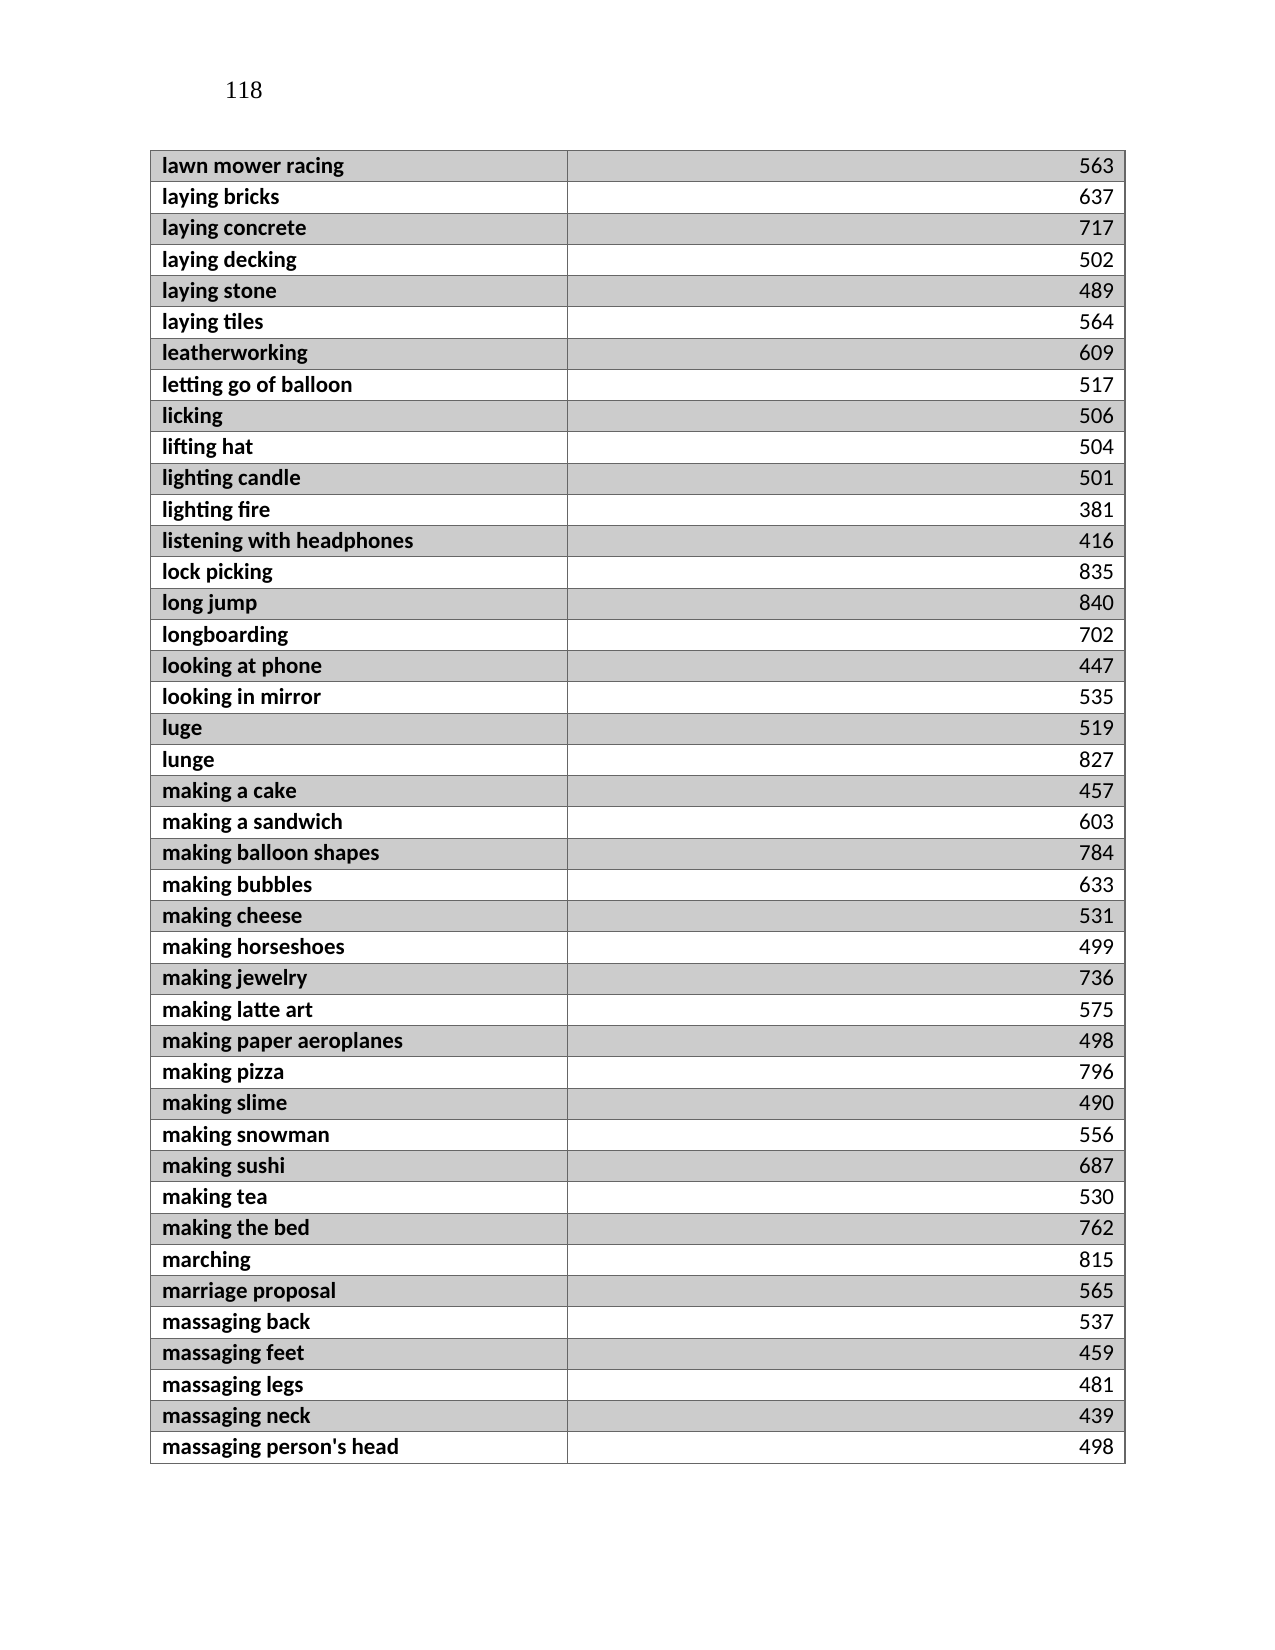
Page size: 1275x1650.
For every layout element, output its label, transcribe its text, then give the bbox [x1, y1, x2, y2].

table_cell 498 [568, 1026, 1124, 1056]
table_cell lunge [151, 745, 567, 775]
table_cell 519 [568, 714, 1124, 744]
table_cell 564 [568, 307, 1124, 337]
table_cell massaging legs [151, 1370, 567, 1400]
table_cell luge [151, 714, 567, 744]
table_cell 439 [568, 1401, 1124, 1431]
table_cell making jewelry [151, 964, 567, 994]
table_cell lifting hat [151, 432, 567, 462]
table_cell 535 [568, 682, 1124, 712]
table_cell laying tiles [151, 307, 567, 337]
table_cell lighting candle [151, 464, 567, 494]
table_cell 762 [568, 1214, 1124, 1244]
table_cell laying stone [151, 276, 567, 306]
table_cell 563 [568, 151, 1124, 181]
table_cell making pizza [151, 1057, 567, 1087]
table_cell licking [151, 401, 567, 431]
table_cell laying concrete [151, 214, 567, 244]
table_cell making paper aeroplanes [151, 1026, 567, 1056]
table_cell 603 [568, 807, 1124, 837]
table_cell 575 [568, 995, 1124, 1025]
table_cell making horseshoes [151, 932, 567, 962]
table_cell 416 [568, 526, 1124, 556]
table_cell laying decking [151, 245, 567, 275]
table_cell 633 [568, 870, 1124, 900]
table_cell making tea [151, 1182, 567, 1212]
table_cell 784 [568, 839, 1124, 869]
table_cell lawn mower racing [151, 151, 567, 181]
table_cell 736 [568, 964, 1124, 994]
table_cell making balloon shapes [151, 839, 567, 869]
table_cell 502 [568, 245, 1124, 275]
table_cell massaging person's head [151, 1432, 567, 1462]
table_cell 531 [568, 901, 1124, 931]
table_cell marriage proposal [151, 1276, 567, 1306]
table_cell leatherworking [151, 339, 567, 369]
table_cell 459 [568, 1339, 1124, 1369]
table_cell looking at phone [151, 651, 567, 681]
table_cell 702 [568, 620, 1124, 650]
table_cell massaging feet [151, 1339, 567, 1369]
table_cell lock picking [151, 557, 567, 587]
table_cell making sushi [151, 1151, 567, 1181]
table_cell making snowman [151, 1120, 567, 1150]
table_cell 501 [568, 464, 1124, 494]
table_cell letting go of balloon [151, 370, 567, 400]
table_cell marching [151, 1245, 567, 1275]
table_cell massaging neck [151, 1401, 567, 1431]
table_cell 457 [568, 776, 1124, 806]
table_cell 506 [568, 401, 1124, 431]
table_cell 498 [568, 1432, 1124, 1462]
table_cell massaging back [151, 1307, 567, 1337]
table_cell long jump [151, 589, 567, 619]
table_cell 637 [568, 182, 1124, 212]
table_cell 556 [568, 1120, 1124, 1150]
table_cell longboarding [151, 620, 567, 650]
table_cell 687 [568, 1151, 1124, 1181]
table_cell 490 [568, 1089, 1124, 1119]
table_cell 840 [568, 589, 1124, 619]
table_cell making a cake [151, 776, 567, 806]
table_cell 827 [568, 745, 1124, 775]
table_cell 609 [568, 339, 1124, 369]
table_cell lighting fire [151, 495, 567, 525]
table_cell 504 [568, 432, 1124, 462]
table_cell 796 [568, 1057, 1124, 1087]
table_cell making latte art [151, 995, 567, 1025]
table_cell 835 [568, 557, 1124, 587]
table_cell 530 [568, 1182, 1124, 1212]
table_cell making a sandwich [151, 807, 567, 837]
table_cell making cheese [151, 901, 567, 931]
table_cell 565 [568, 1276, 1124, 1306]
table_cell 717 [568, 214, 1124, 244]
table_cell 537 [568, 1307, 1124, 1337]
table_cell 447 [568, 651, 1124, 681]
table_cell looking in mirror [151, 682, 567, 712]
table_cell 481 [568, 1370, 1124, 1400]
table_cell laying bricks [151, 182, 567, 212]
table_cell 815 [568, 1245, 1124, 1275]
table_cell 517 [568, 370, 1124, 400]
table_cell 489 [568, 276, 1124, 306]
table_cell making slime [151, 1089, 567, 1119]
table_cell 499 [568, 932, 1124, 962]
table_cell making the bed [151, 1214, 567, 1244]
table_cell 381 [568, 495, 1124, 525]
table_cell making bubbles [151, 870, 567, 900]
table_cell listening with headphones [151, 526, 567, 556]
